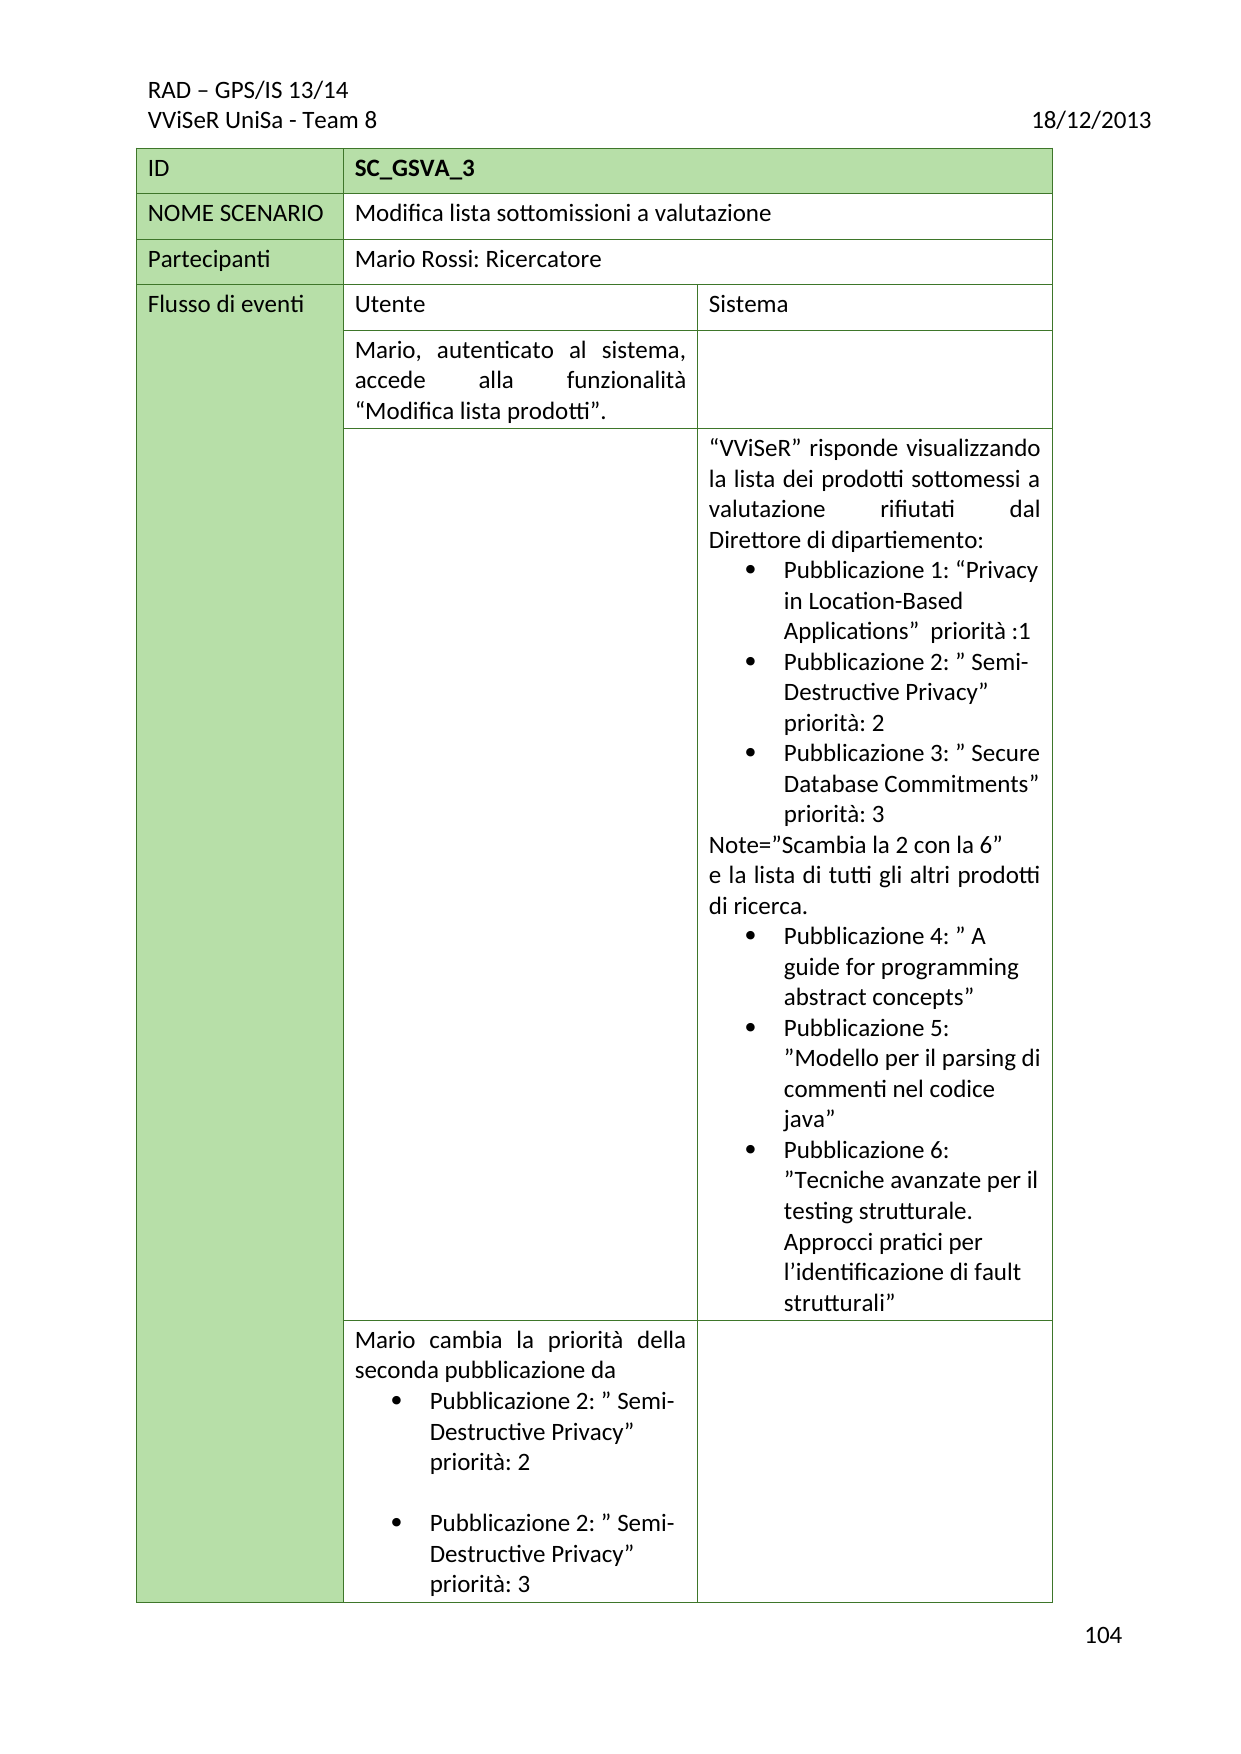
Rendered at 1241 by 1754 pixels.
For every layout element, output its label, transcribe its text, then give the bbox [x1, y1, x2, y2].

table_cell Utente [344, 285, 697, 330]
table_cell [344, 429, 697, 1320]
table_cell Sistema [698, 285, 1052, 330]
table_cell Partecipanti [137, 240, 343, 284]
table_header ID [137, 149, 343, 193]
table_cell Mario Rossi: Ricercatore [344, 240, 1052, 284]
table_cell “VViSeR” risponde visualizzando la lista dei prodotti sottomessi a valutazione rifiutati dal Direttore di dipartiemento: Pubblicazione 1: “Privacy in Location-Based Applications” priorità :1 Pubblicazione 2: ” Semi-Destructive Privacy” priorità: 2 Pubblicazione 3: ” Secure Database Commitments” priorità: 3 Note=”Scambia la 2 con la 6” e la lista di tutti gli altri prodotti di ricerca. Pubblicazione 4: ” A guide for programming abstract concepts” Pubblicazione 5: ”Modello per il parsing di commenti nel codice java” Pubblicazione 6: ”Tecniche avanzate per il testing strutturale. Approcci pratici per l’identificazione di fault strutturali” [698, 429, 1052, 1320]
table_cell Modifica lista sottomissioni a valutazione [344, 194, 1052, 239]
table_header SC_GSVA_3 [344, 149, 1052, 193]
table_cell NOME SCENARIO [137, 194, 343, 239]
table_cell Flusso di eventi [137, 285, 343, 1602]
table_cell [344, 1321, 697, 1602]
table_cell [698, 331, 1052, 428]
table_cell [698, 1321, 1052, 1602]
table_cell Mario, autenticato al sistema, accede alla funzionalità “Modifica lista prodotti”. [344, 331, 697, 428]
